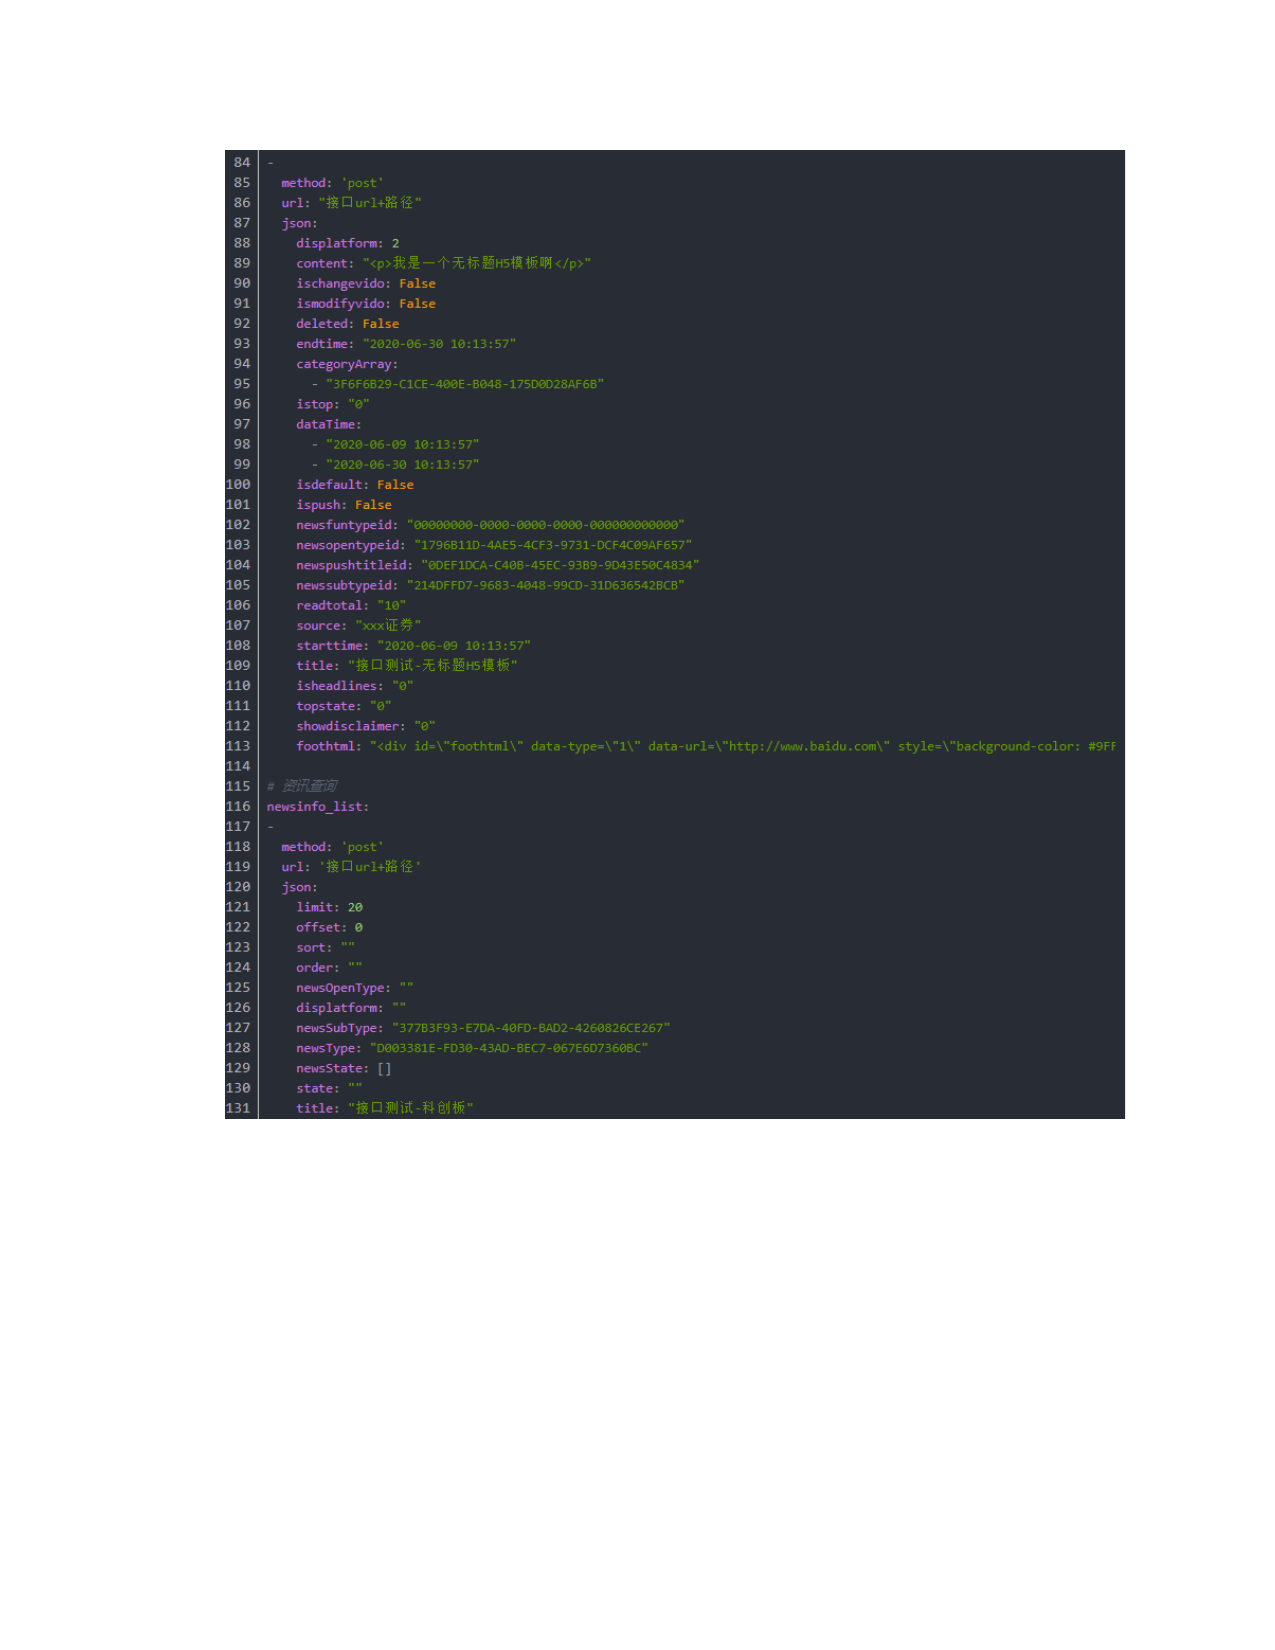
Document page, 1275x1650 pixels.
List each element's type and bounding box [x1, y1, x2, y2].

picture [225, 150, 1125, 1119]
